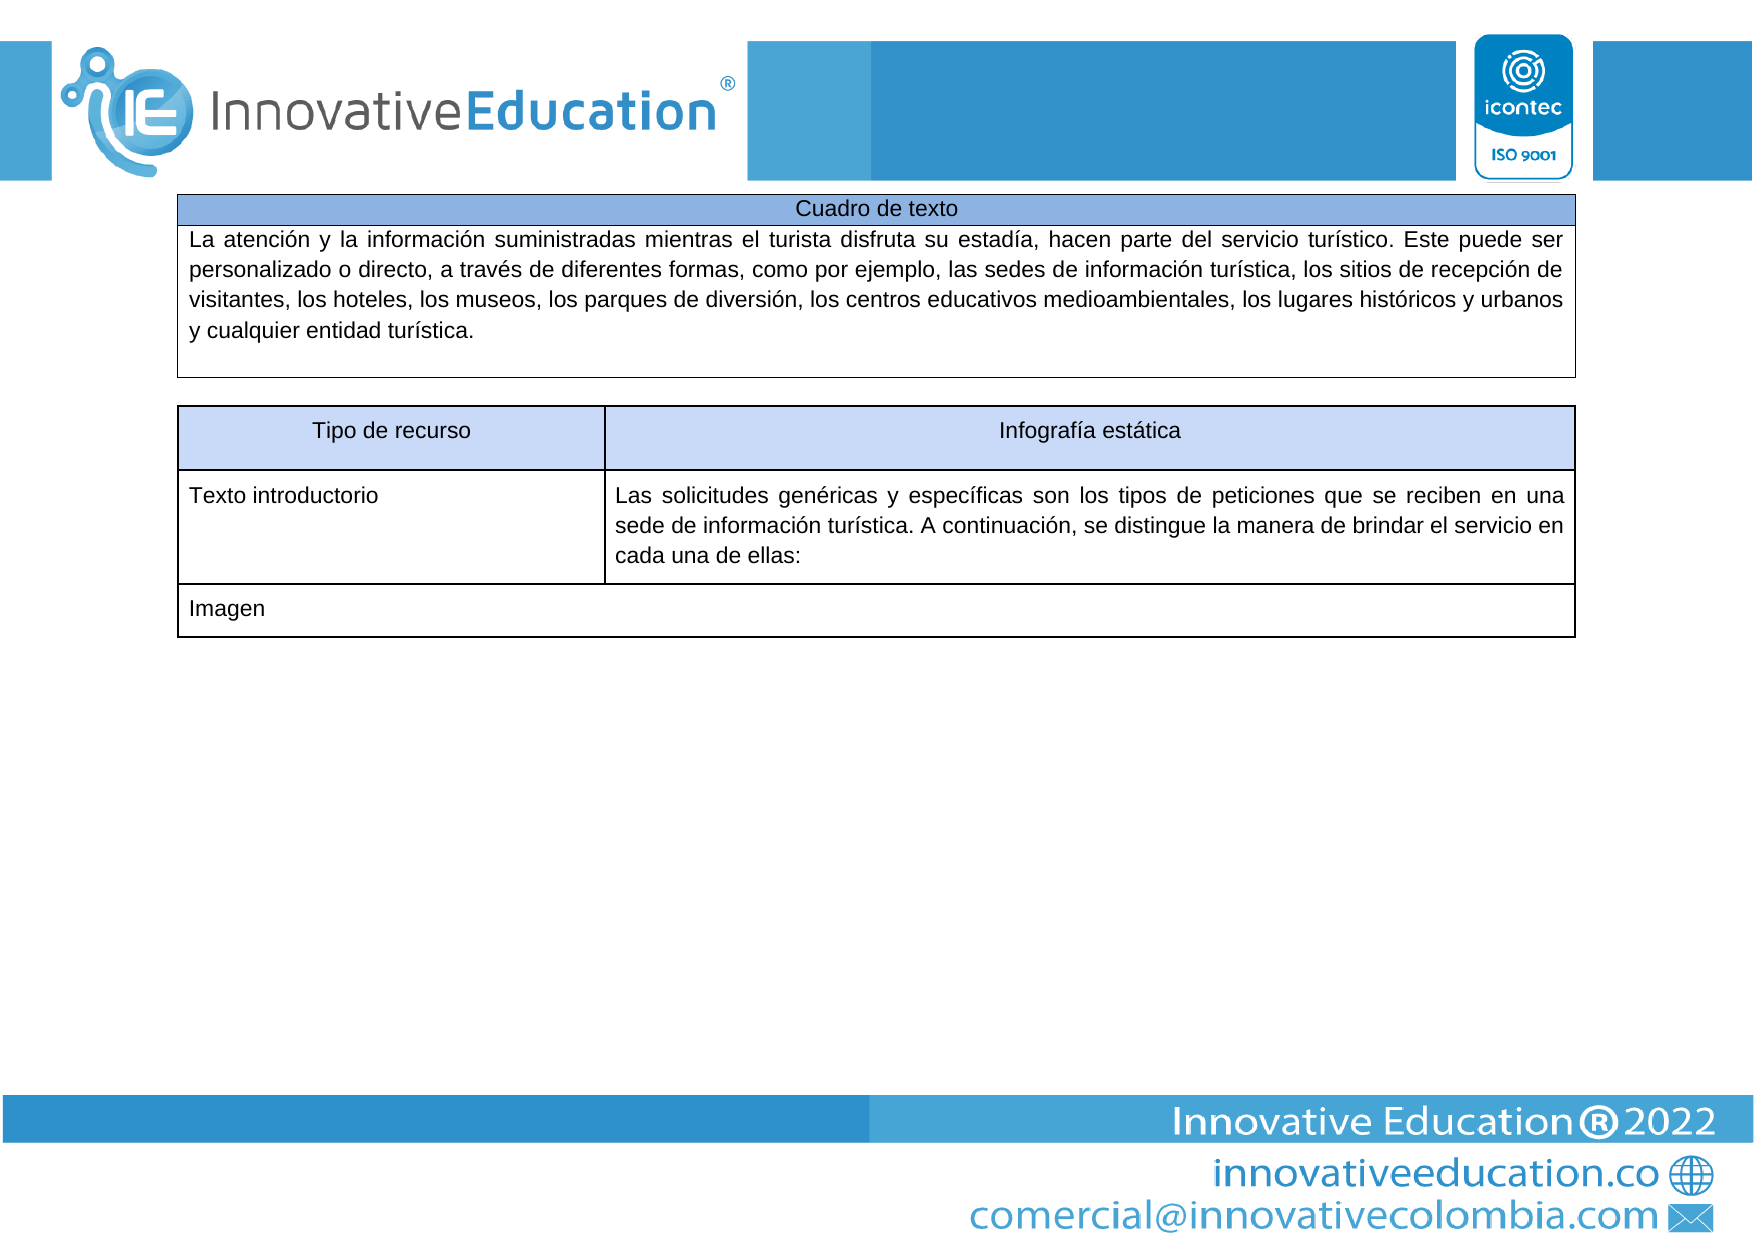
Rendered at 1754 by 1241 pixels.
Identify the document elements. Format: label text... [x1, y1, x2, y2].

picture [1593, 28, 1752, 194]
table_cell Texto introductorio [179, 471, 604, 583]
table_header Infografía estática [606, 407, 1574, 469]
table_cell La atención y la información suministradas mientras el turista disfruta su estadía, hacen parte del servicio turístico. Este puede ser personalizado o directo, a través de diferentes formas, como por ejemplo, las sedes de información turística, los sitios de recepción de visitantes, los hoteles, los museos, los parques de diversión, los centros educativos medioambientales, los lugares históricos y urbanos y cualquier entidad turística. [178, 226, 1575, 377]
table_header Cuadro de texto [178, 195, 1575, 225]
picture [2, 1093, 1754, 1239]
picture [0, 28, 1456, 194]
table_cell Las solicitudes genéricas y específicas son los tipos de peticiones que se reciben en una sede de información turística. A continuación, se distingue la manera de brindar el servicio en cada una de ellas: [606, 471, 1574, 583]
picture [1471, 32, 1576, 194]
table_header Tipo de recurso [179, 407, 604, 469]
table_cell Imagen Nota: Rediseñar imagen Fuente: https://docs.google.com/presentation/d/1srt09etLg3czxICEY0UUmJdFbl6pwXkiSd82ztqqhVw/edit?usp=sharing [179, 585, 1574, 636]
